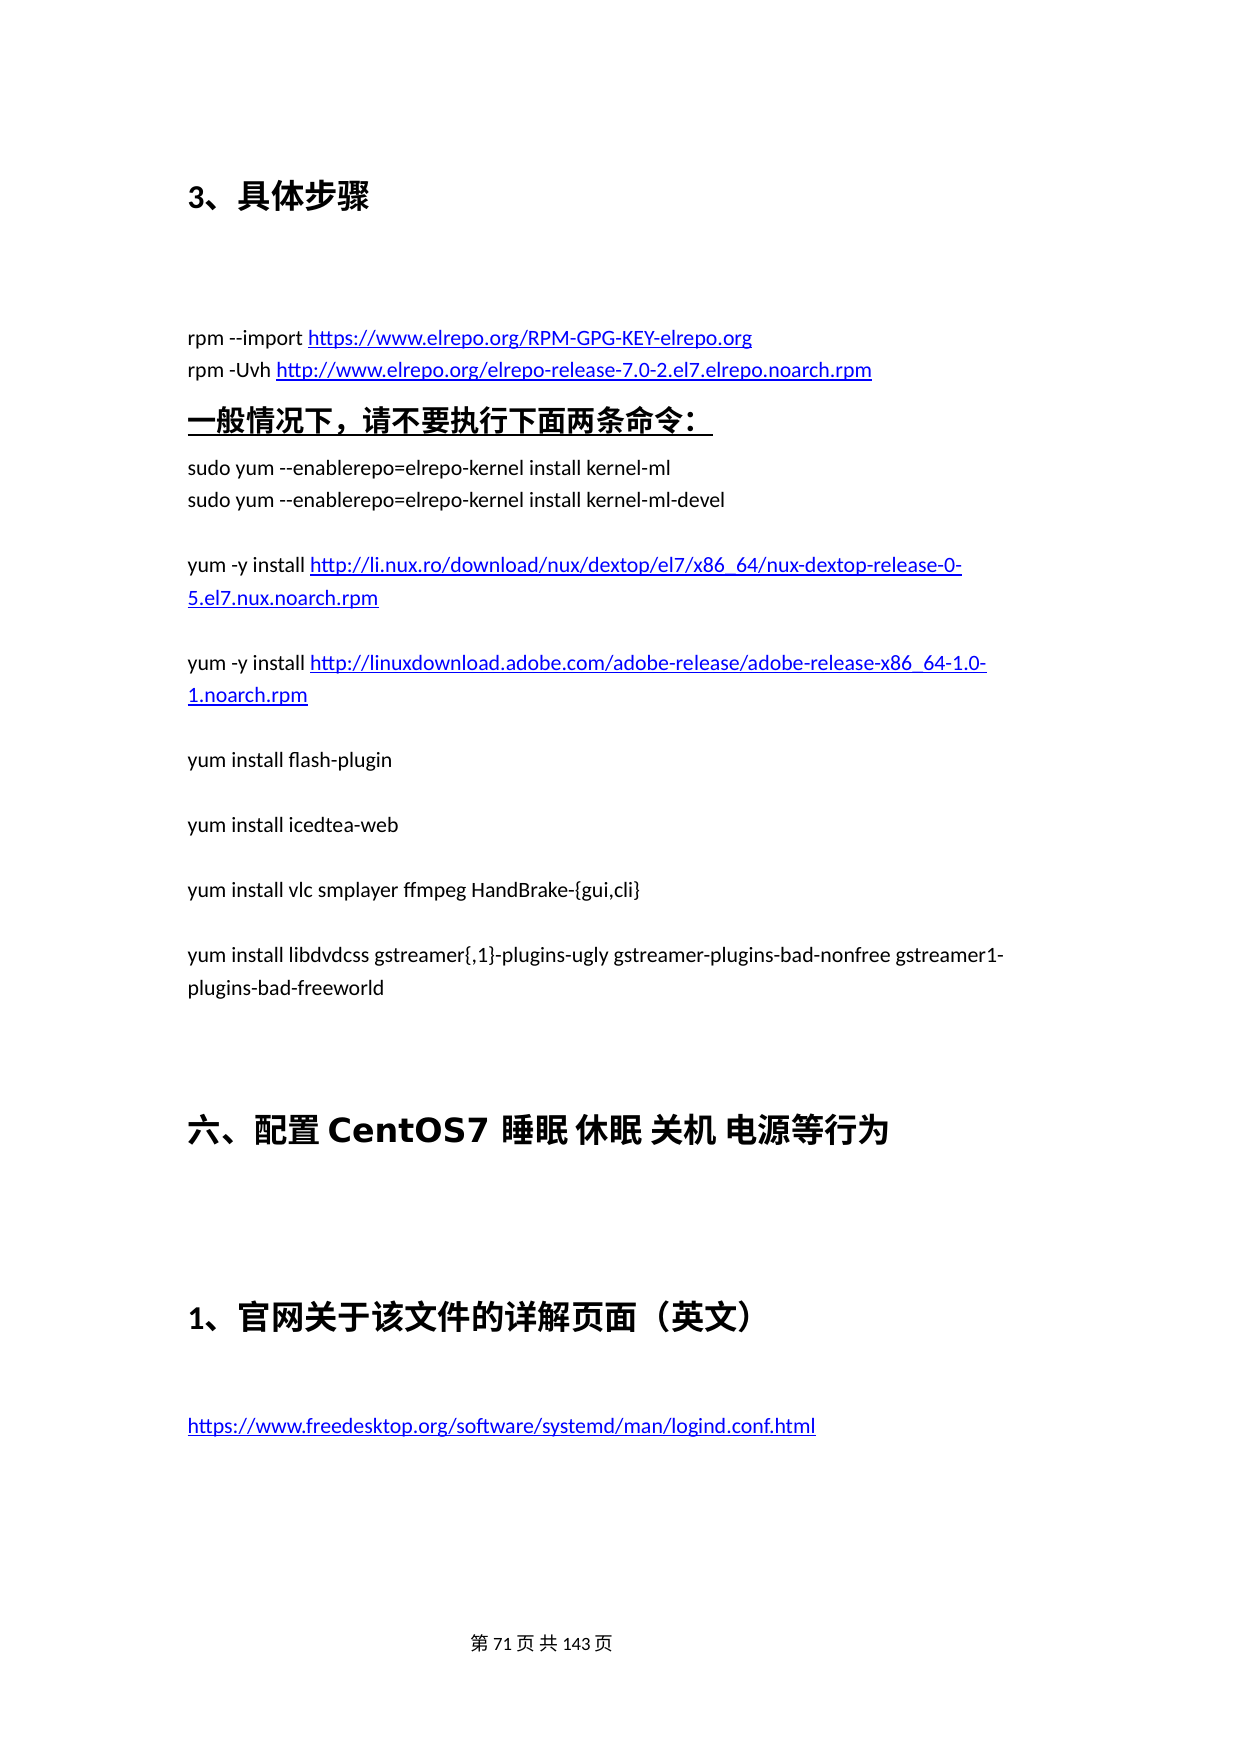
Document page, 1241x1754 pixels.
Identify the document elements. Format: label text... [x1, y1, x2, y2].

text yum install libdvdcss gstreamer{,1}-plugins-ugly gstreamer-plugins-bad-nonfree gstreamer1-plugins-bad-freeworld [187, 939, 1053, 1004]
text rpm -Uvh http://www.elrepo.org/elrepo-release-7.0-2.el7.elrepo.noarch.rpm [187, 354, 1053, 386]
subtitle 1、官网关于该文件的详解页面（英文） [187, 1282, 1053, 1347]
text yum install vlc smplayer ffmpeg HandBrake-{gui,cli} [187, 874, 1053, 906]
text sudo yum --enablerepo=elrepo-kernel install kernel-ml-devel [187, 484, 1053, 516]
text sudo yum --enablerepo=elrepo-kernel install kernel-ml [187, 451, 1053, 484]
text yum -y install http://li.nux.ro/download/nux/dextop/el7/x86_64/nux-dextop-release-0-5.el7.nux.noarch.rpm [187, 549, 1053, 614]
text 一般情况下，请不要执行下面两条命令： [187, 386, 1053, 451]
subtitle 六、配置CentOS7 睡眠 休眠 关机 电源等行为 [187, 1096, 1053, 1161]
text rpm --import https://www.elrepo.org/RPM-GPG-KEY-elrepo.org [187, 321, 1053, 354]
text yum install icedtea-web [187, 809, 1053, 841]
text yum -y install http://linuxdownload.adobe.com/adobe-release/adobe-release-x86_64-1.0-1.noarch.rpm [187, 646, 1053, 711]
subtitle 3、具体步骤 [187, 162, 1053, 227]
text https://www.freedesktop.org/software/systemd/man/logind.conf.html [187, 1409, 1053, 1441]
text yum install flash-plugin [187, 744, 1053, 776]
